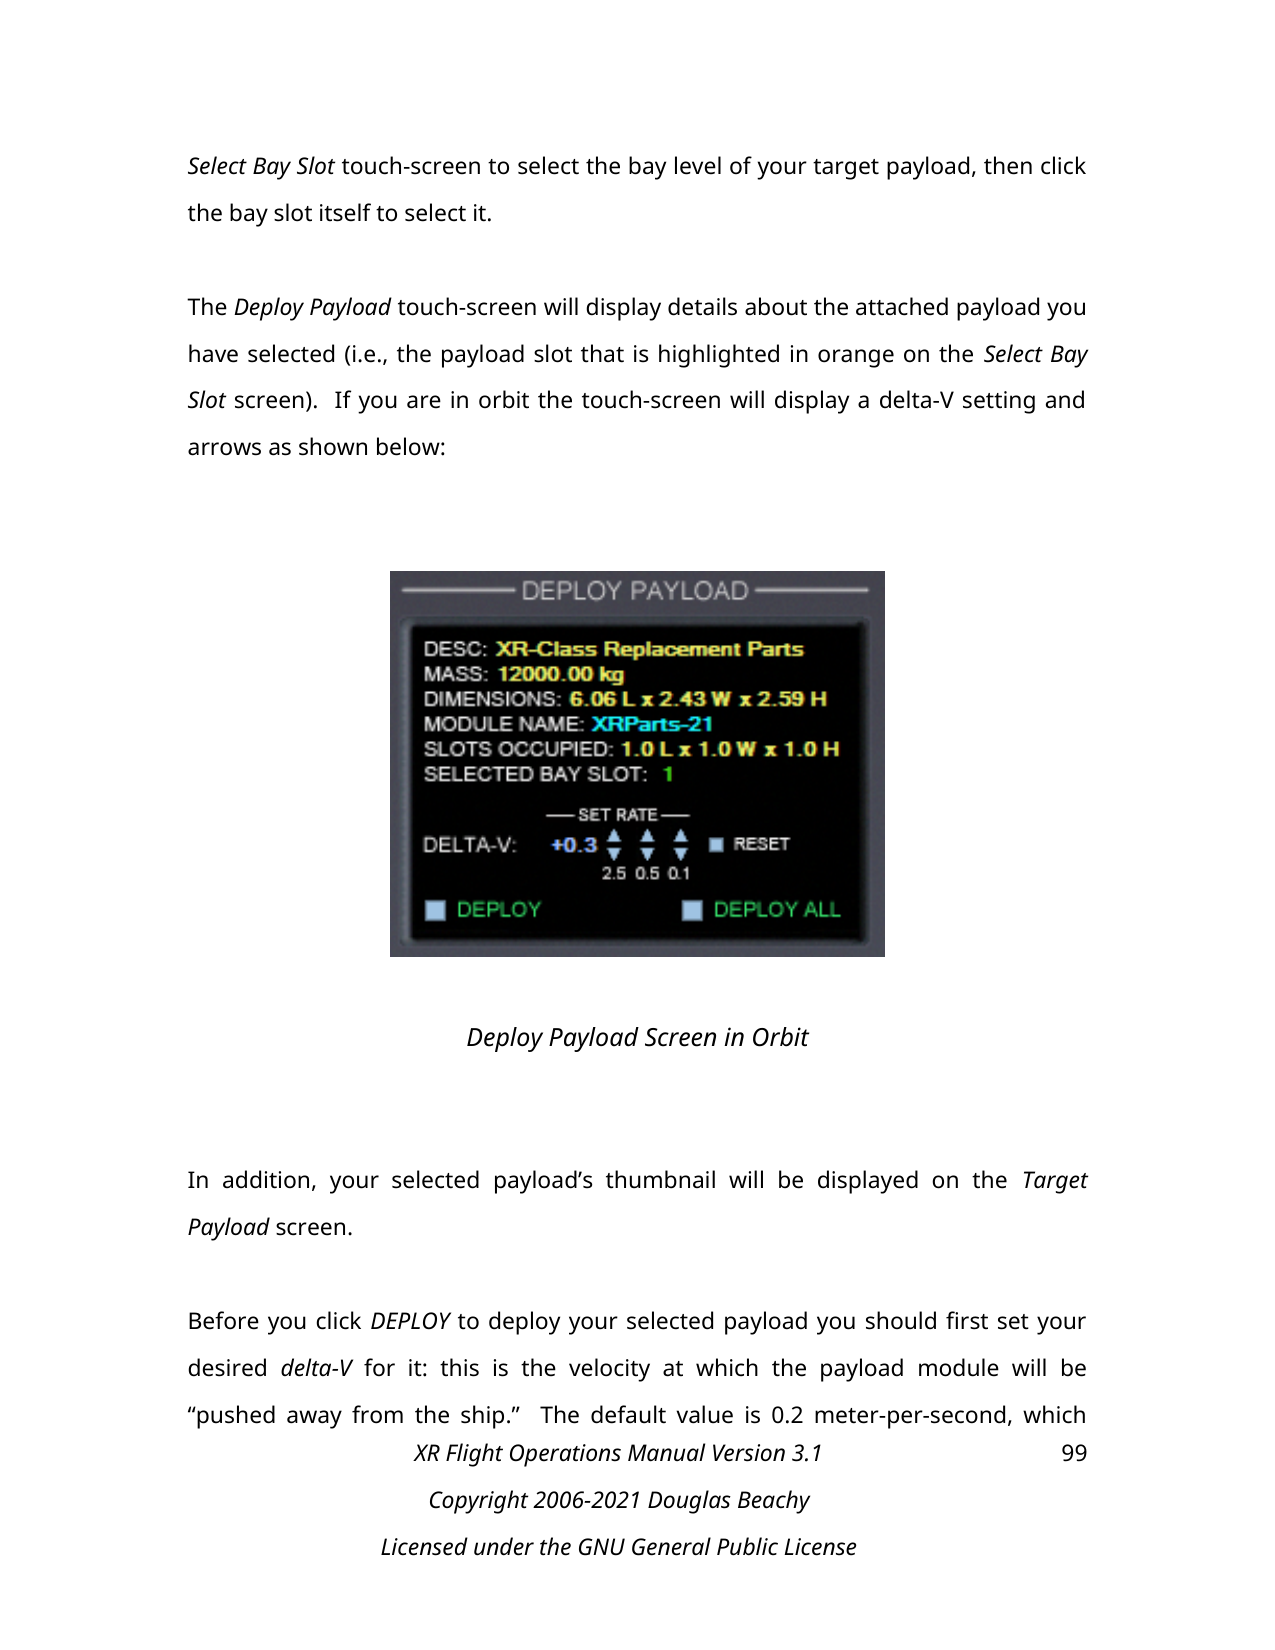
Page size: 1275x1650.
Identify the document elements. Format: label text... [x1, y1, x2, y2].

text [187, 1305, 1087, 1430]
text Deploy Payload Screen in Orbit [187, 1019, 1087, 1053]
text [187, 150, 1087, 228]
text In addition, your selected payload’s thumbnail will be displayed on the Target Payload screen. [187, 1164, 1087, 1242]
text The Deploy Payload touch-screen will display details about the attached payload you have selected (i.e., the payload slot that is highlighted in orange on the Select Bay Slot screen). If you are in orbit the touch-screen will display a delta-V setting and arrows as shown below: [187, 291, 1087, 462]
picture [390, 571, 885, 957]
